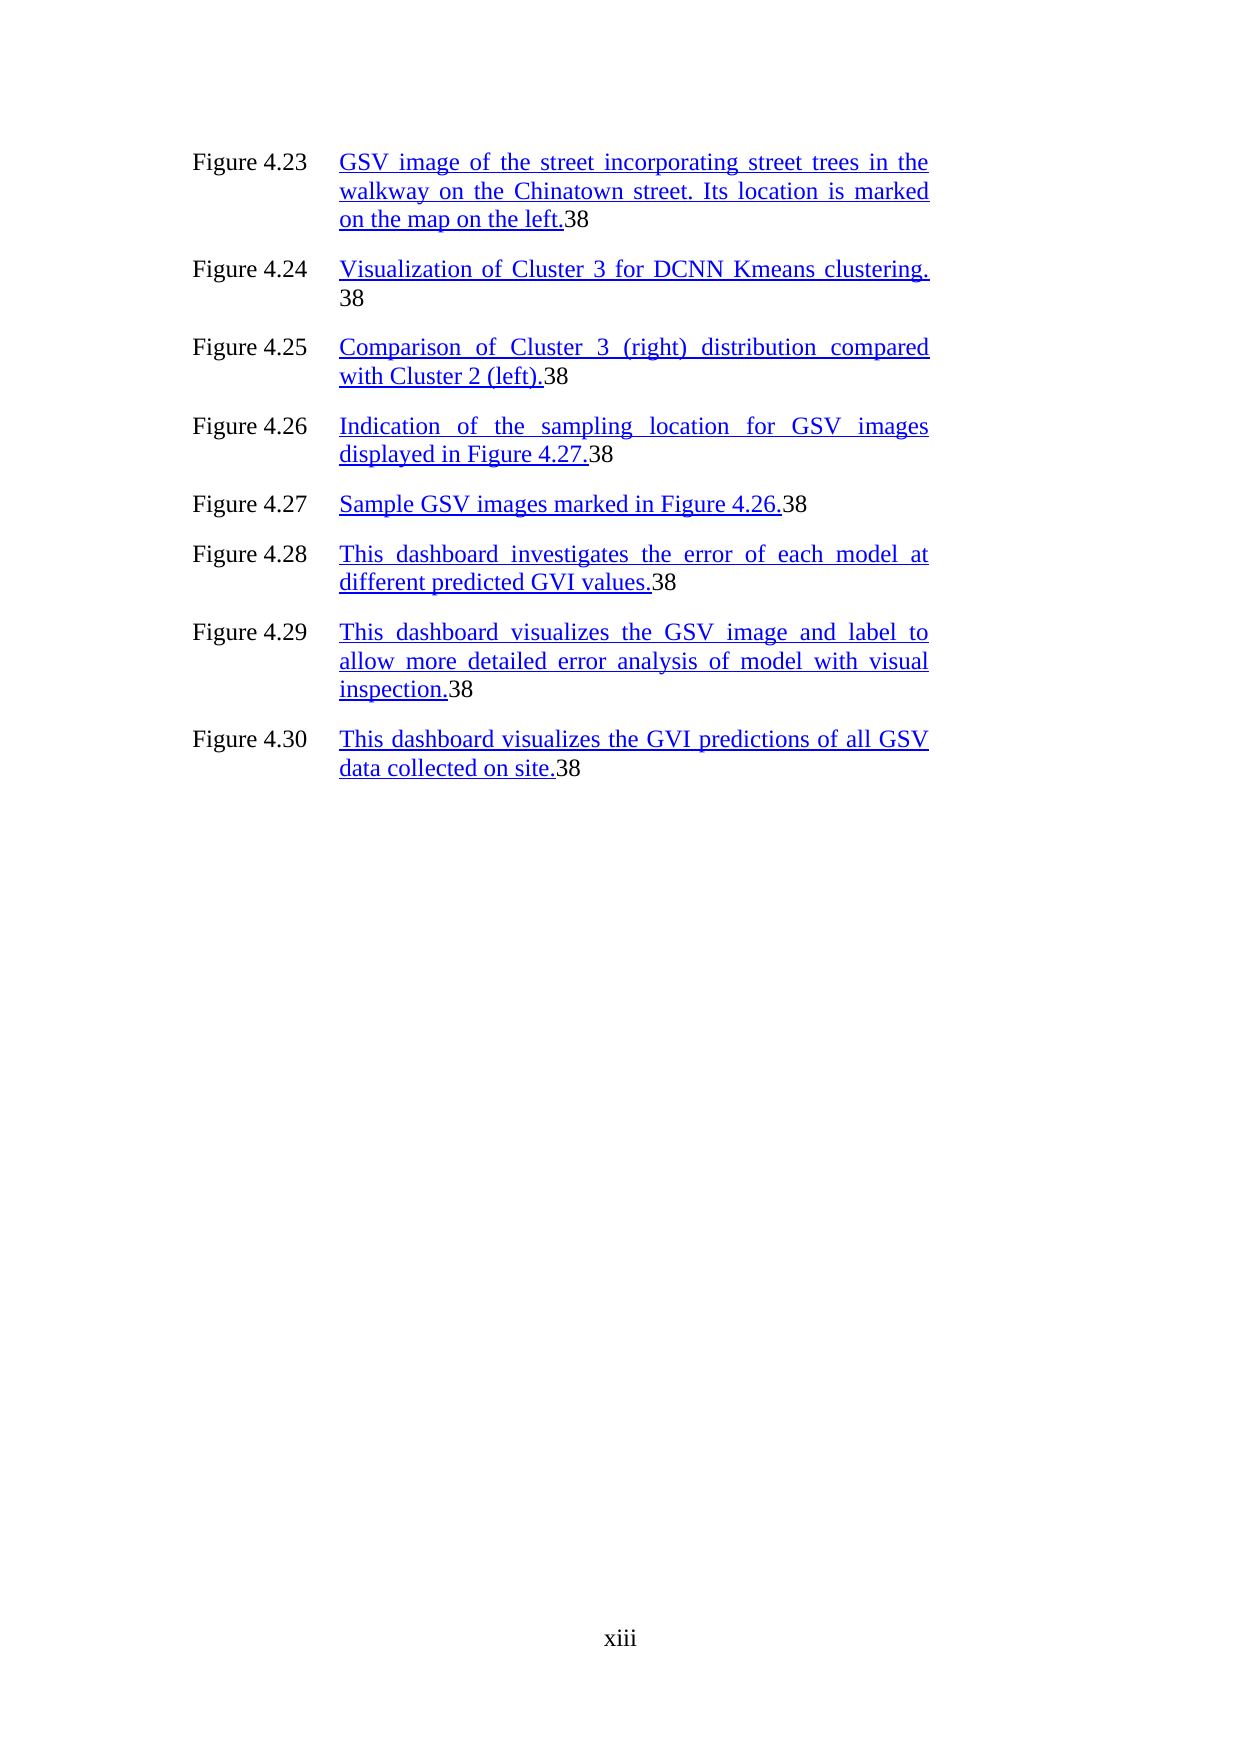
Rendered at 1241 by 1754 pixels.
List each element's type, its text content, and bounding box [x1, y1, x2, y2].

text Figure 4.27 Sample GSV images marked in Figure 4.26. 38 [192, 489, 929, 518]
text Figure 4.30 This dashboard visualizes the GVI predictions of all GSV data collected on site. 38 [192, 724, 929, 782]
text Figure 4.23 GSV image of the street incorporating street trees in the walkway on the Chinatown street. Its location is marked on the map on the left. 38 [192, 147, 929, 233]
text Figure 4.24 Visualization of Cluster 3 for DCNN Kmeans clustering. 38 [192, 254, 929, 312]
text Figure 4.26 Indication of the sampling location for GSV images displayed in Figure 4.27. 38 [192, 411, 929, 468]
text Figure 4.25 Comparison of Cluster 3 (right) distribution compared with Cluster 2 (left). 38 [192, 332, 929, 390]
text Figure 4.28 This dashboard investigates the error of each model at different predicted GVI values. 38 [192, 539, 929, 596]
text Figure 4.29 This dashboard visualizes the GSV image and label to allow more detailed error analysis of model with visual inspection. 38 [192, 617, 929, 703]
